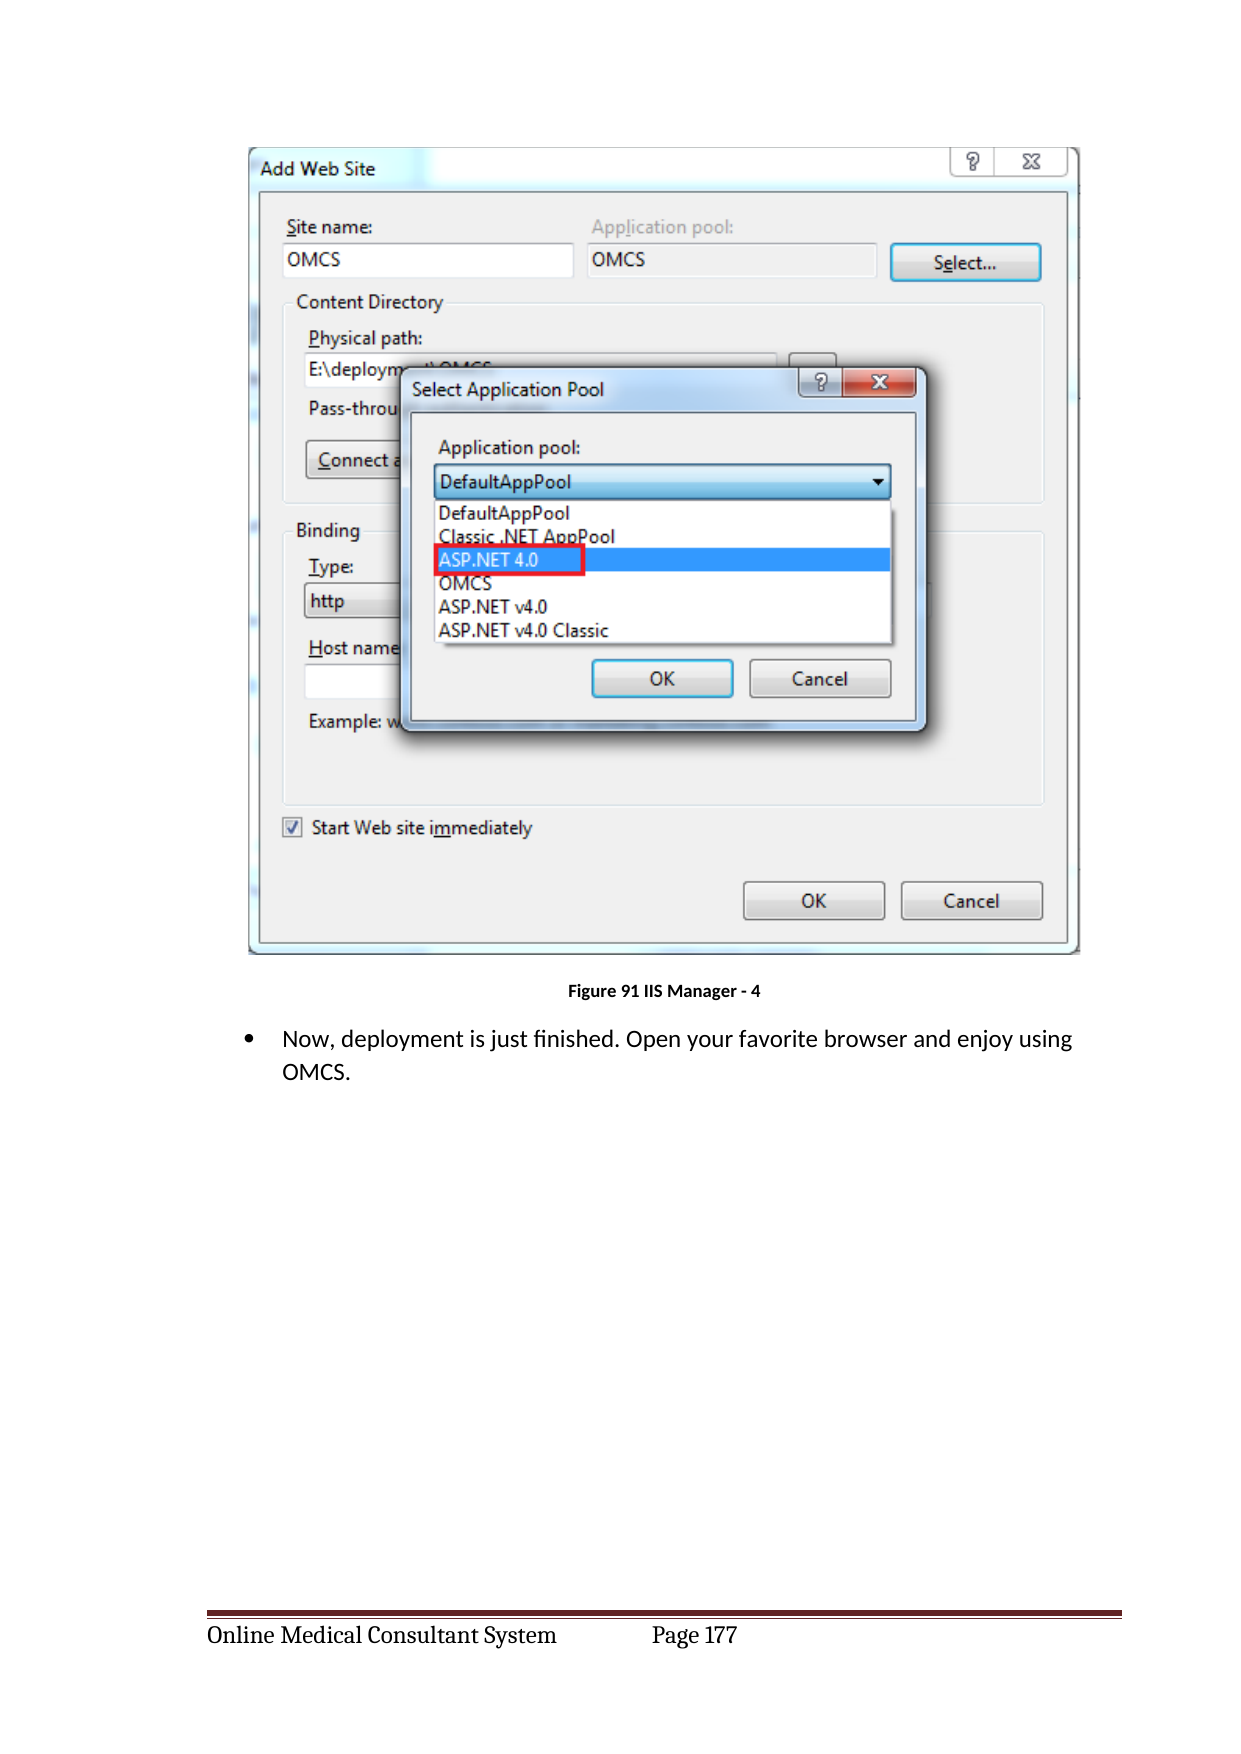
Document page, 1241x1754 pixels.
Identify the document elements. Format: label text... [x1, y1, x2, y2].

picture [248, 147, 1081, 955]
list Now, deployment is just finished. Open your favorite browser and enjoy using OMCS. [244, 1023, 1122, 1087]
